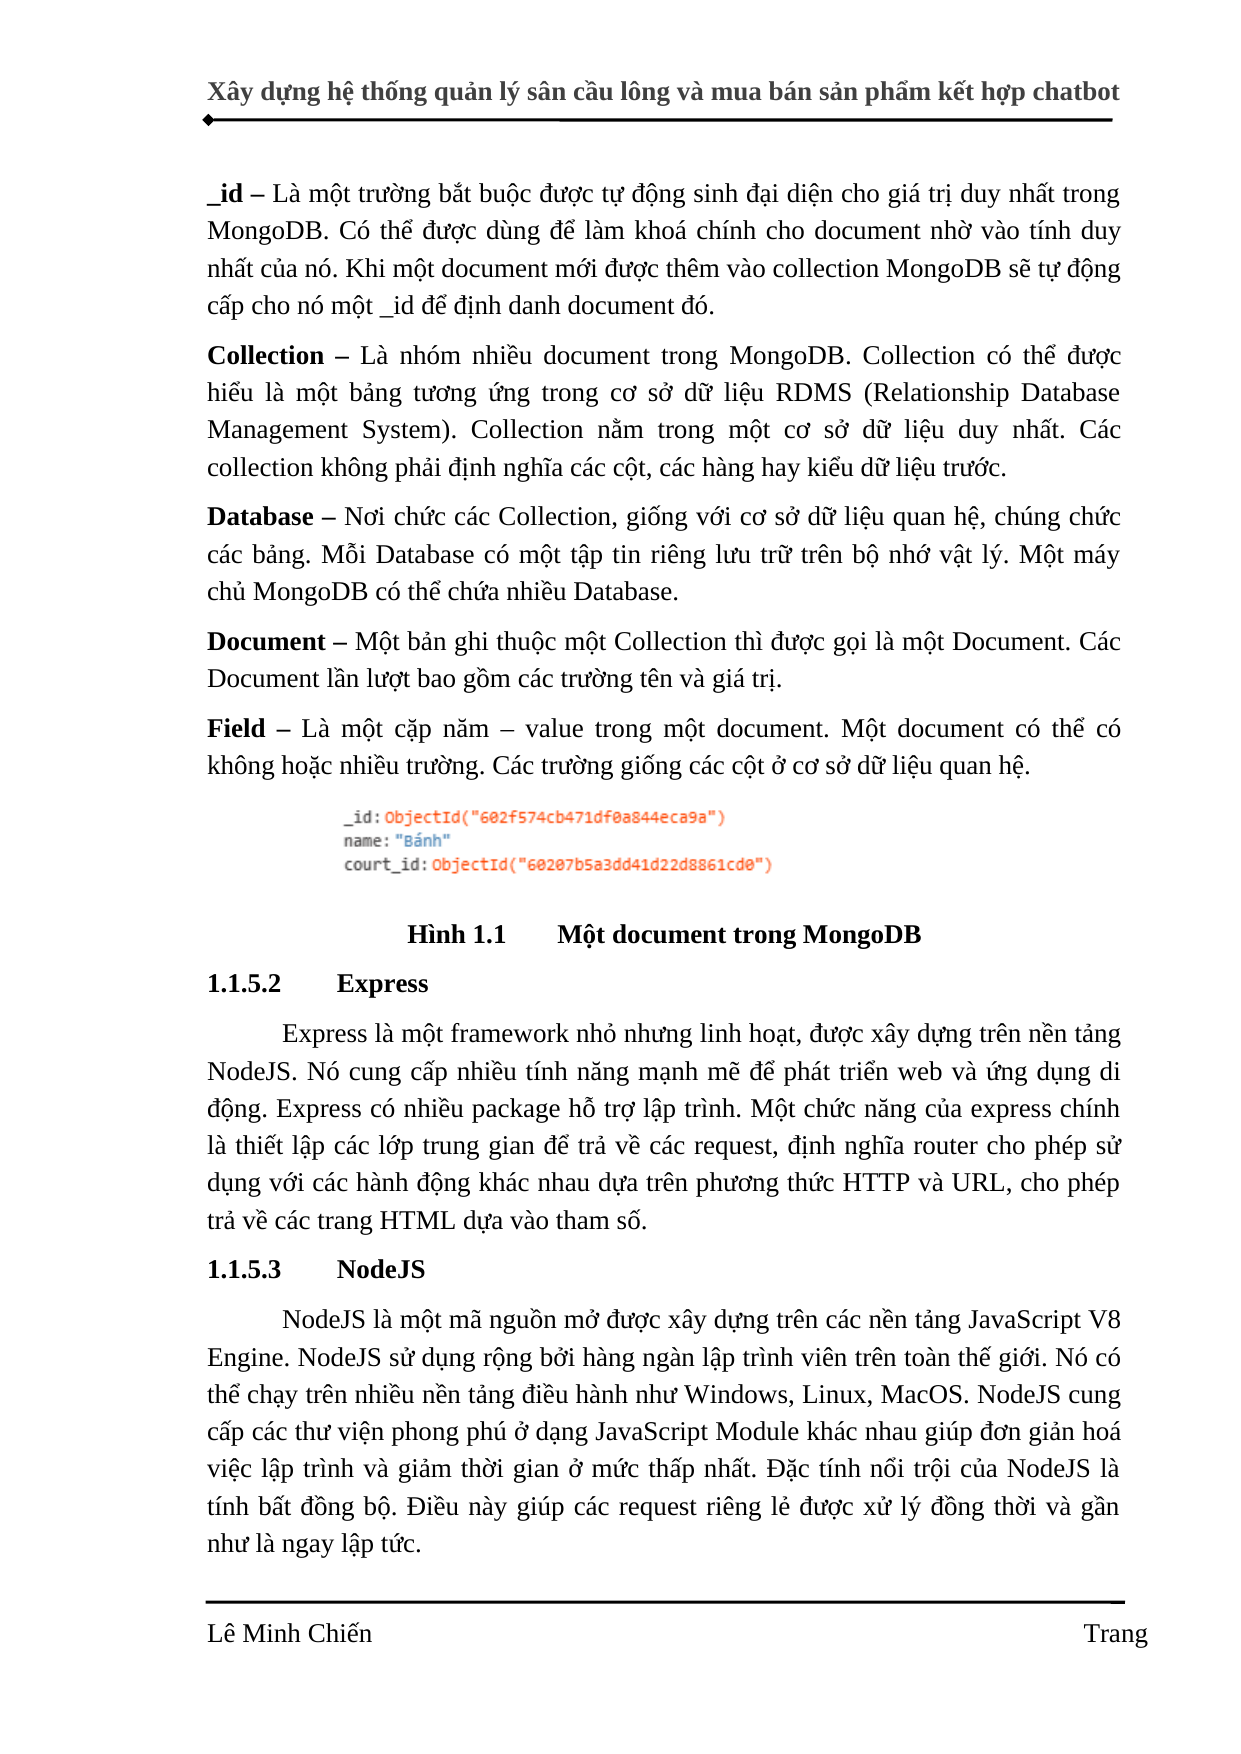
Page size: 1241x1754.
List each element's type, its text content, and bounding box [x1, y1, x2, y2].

text NodeJS là một mã nguồn mở được xây dựng trên các nền tảng JavaScript V8 Engine. NodeJS sử dụng rộng bởi hàng ngàn lập trình viên trên toàn thế giới. Nó có thể chạy trên nhiều nền tảng điều hành như Windows, Linux, MacOS. NodeJS cung cấp các thư viện phong phú ở dạng JavaScript Module khác nhau giúp đơn giản hoá việc lập trình và giảm thời gian ở mức thấp nhất. Đặc tính nổi trội của NodeJS là tính bất đồng bộ. Điều này giúp các request riêng lẻ được xử lý đồng thời và gần như là ngay lập tức. [207, 1303, 1122, 1558]
picture [330, 799, 999, 899]
text Một document trong MongoDB [207, 918, 1122, 949]
text Express là một framework nhỏ nhưng linh hoạt, được xây dựng trên nền tảng NodeJS. Nó cung cấp nhiều tính năng mạnh mẽ để phát triển web và ứng dụng di động. Express có nhiều package hỗ trợ lập trình. Một chức năng của express chính là thiết lập các lớp trung gian để trả về các request, định nghĩa router cho phép sử dụng với các hành động khác nhau dựa trên phương thức HTTP và URL, cho phép trả về các trang HTML dựa vào tham số. [207, 1017, 1122, 1235]
text Database – Nơi chức các Collection, giống với cơ sở dữ liệu quan hệ, chúng chức các bảng. Mỗi Database có một tập tin riêng lưu trữ trên bộ nhớ vật lý. Một máy chủ MongoDB có thể chứa nhiều Database. [207, 501, 1122, 606]
text Document – Một bản ghi thuộc một Collection thì được gọi là một Document. Các Document lần lượt bao gồm các trường tên và giá trị. [207, 625, 1122, 693]
text _id – Là một trường bắt buộc được tự động sinh đại diện cho giá trị duy nhất trong MongoDB. Có thể được dùng để làm khoá chính cho document nhờ vào tính duy nhất của nó. Khi một document mới được thêm vào collection MongoDB sẽ tự động cấp cho nó một _id để định danh document đó. [207, 177, 1122, 320]
text Express [207, 967, 1122, 999]
text Field – Là một cặp năm – value trong một document. Một document có thể có không hoặc nhiều trường. Các trường giống các cột ở cơ sở dữ liệu quan hệ. [207, 712, 1122, 780]
text Collection – Là nhóm nhiều document trong MongoDB. Collection có thể được hiểu là một bảng tương ứng trong cơ sở dữ liệu RDMS (Relationship Database Management System). Collection nằm trong một cơ sở dữ liệu duy nhất. Các collection không phải định nghĩa các cột, các hàng hay kiểu dữ liệu trước. [207, 339, 1122, 482]
text NodeJS [207, 1253, 1122, 1285]
